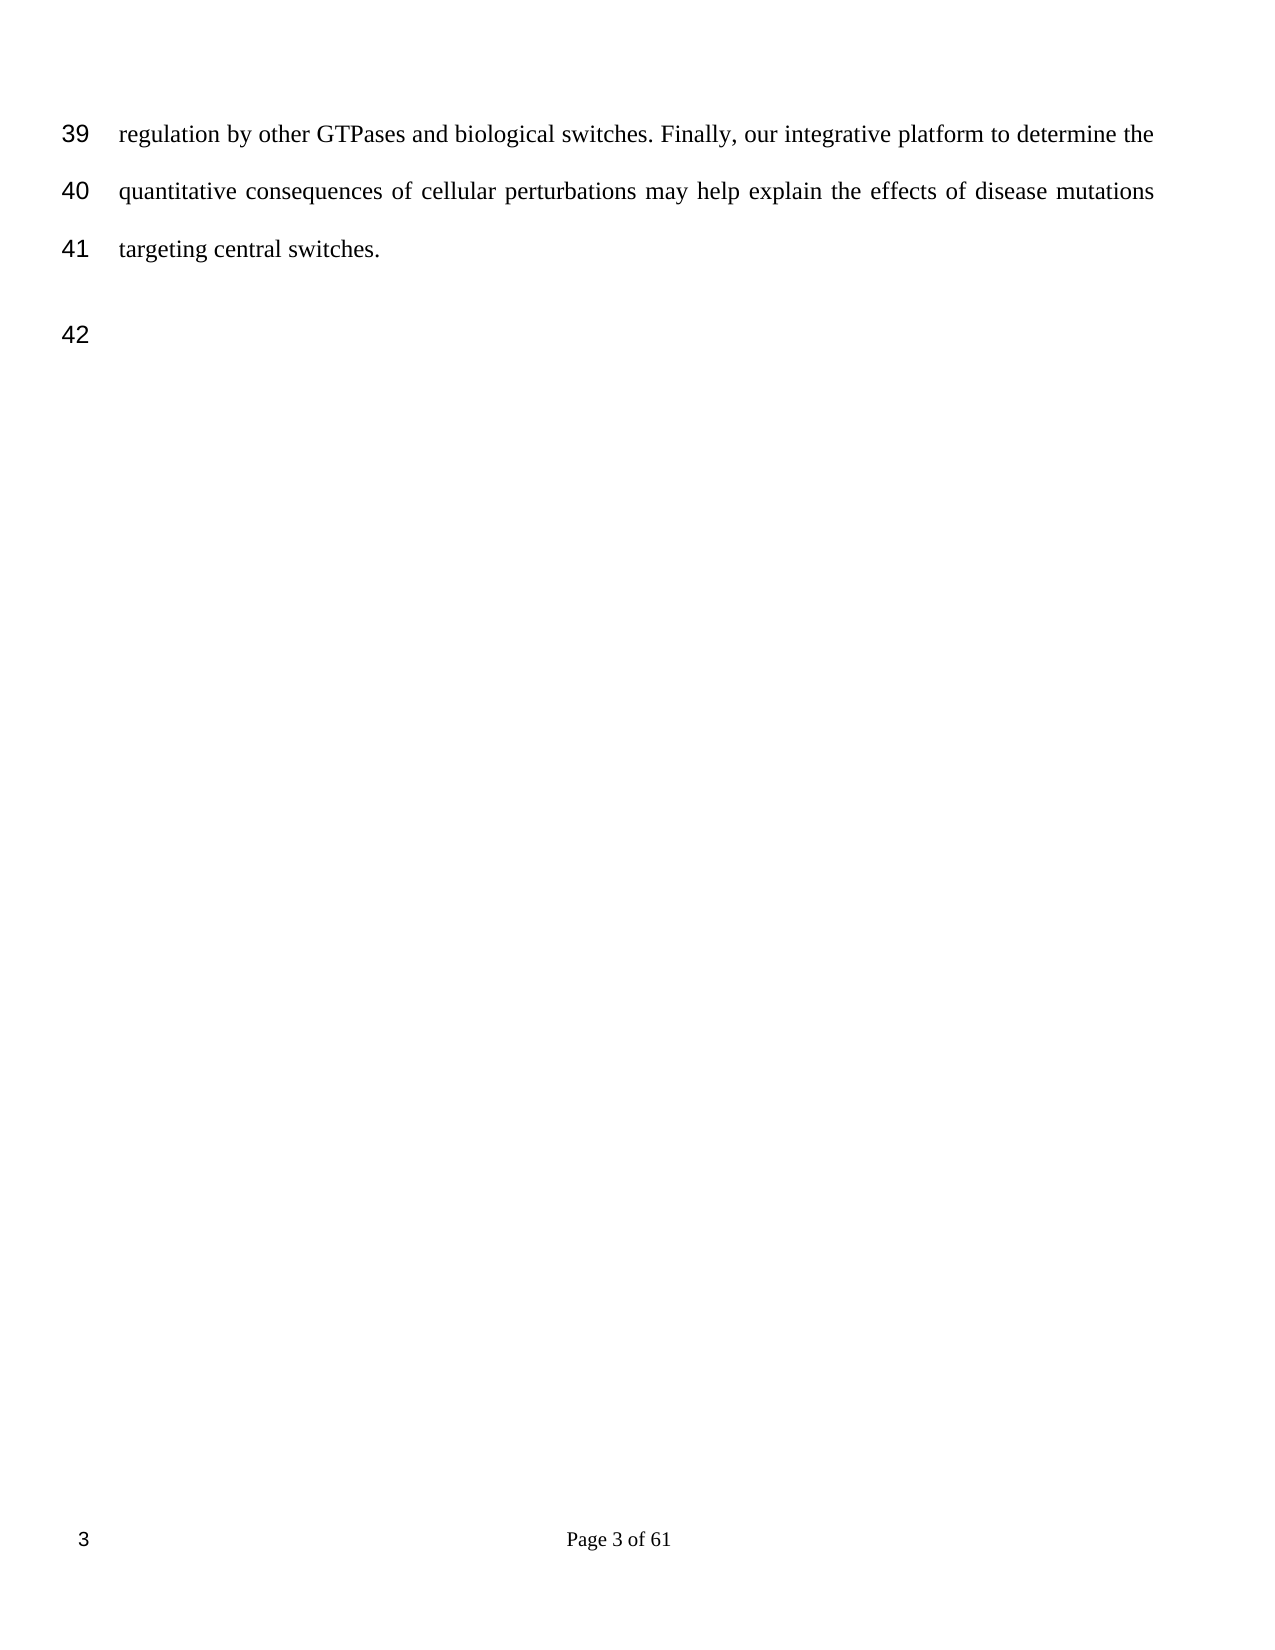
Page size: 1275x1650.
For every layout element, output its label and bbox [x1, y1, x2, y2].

text [119, 119, 1156, 262]
